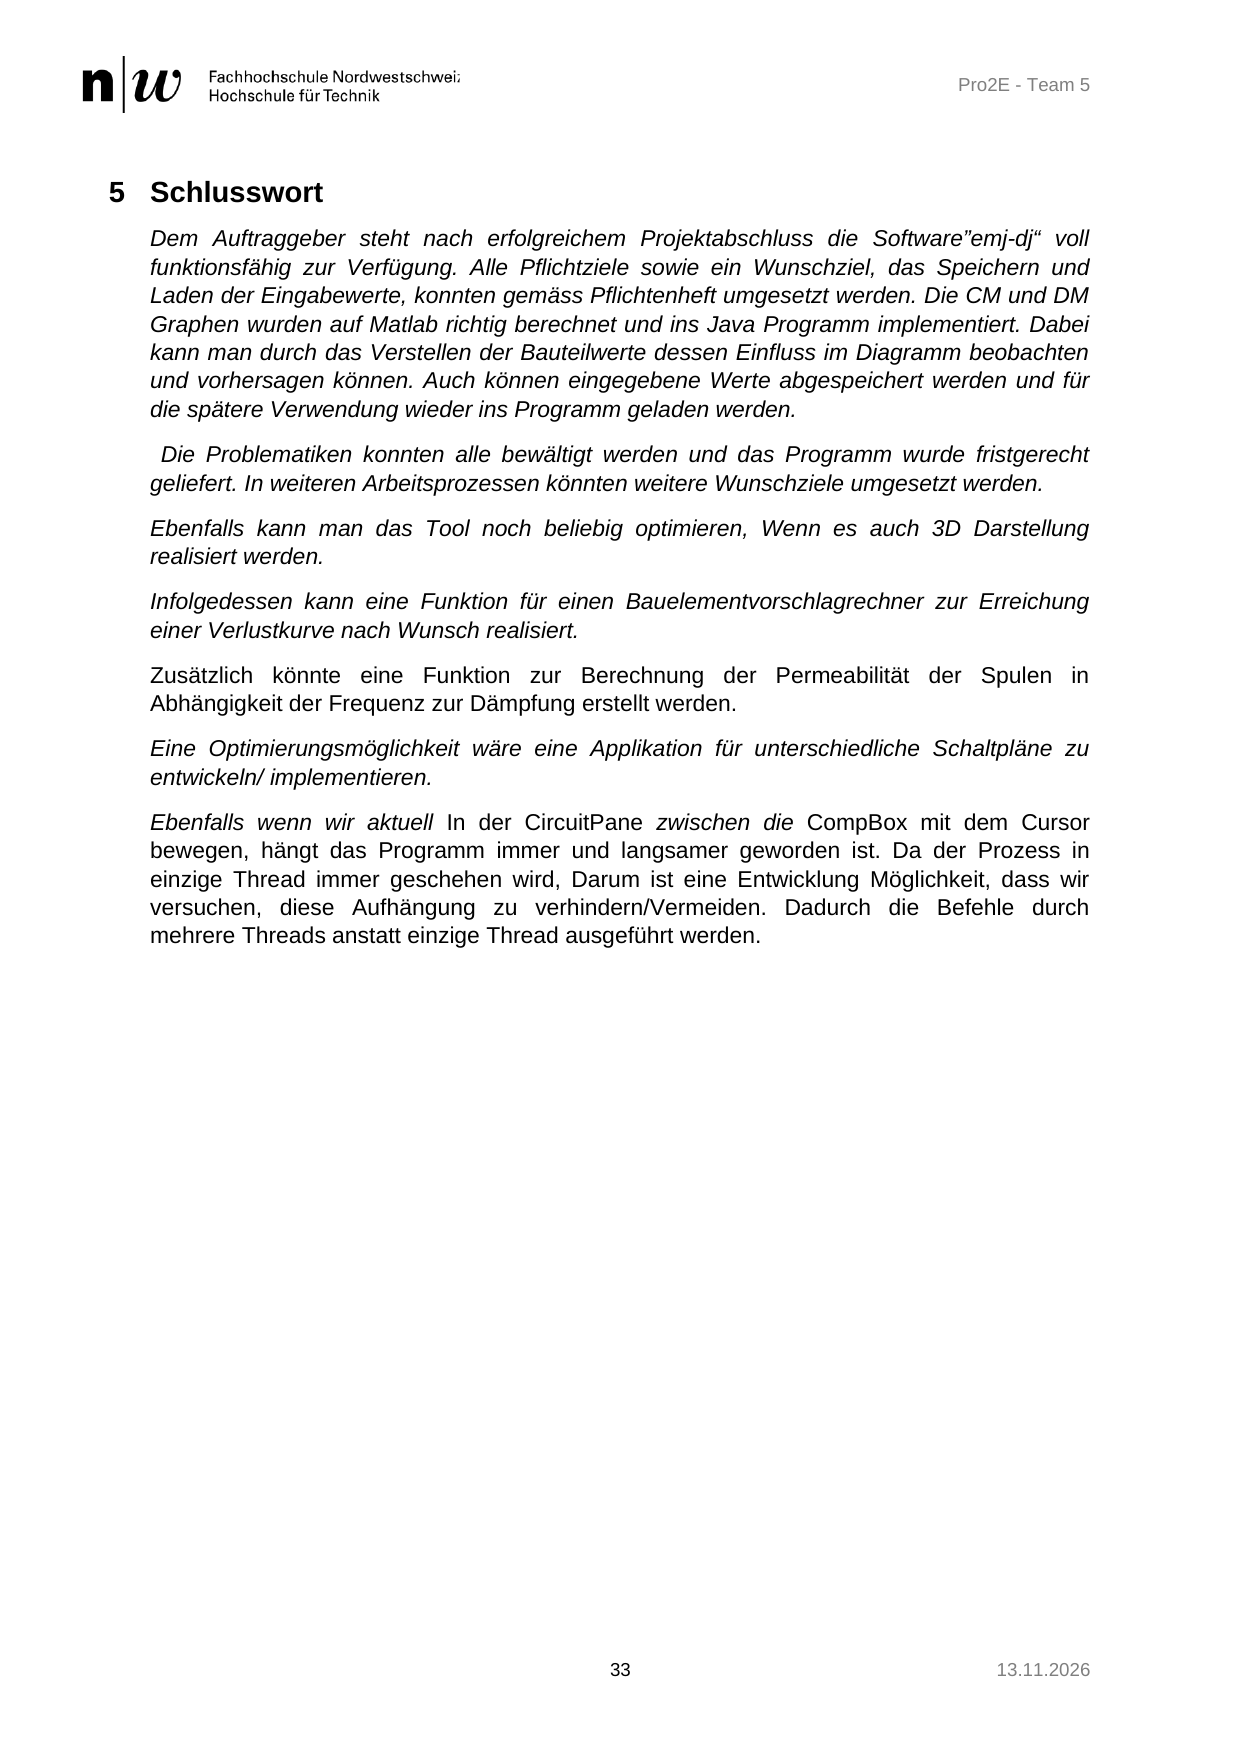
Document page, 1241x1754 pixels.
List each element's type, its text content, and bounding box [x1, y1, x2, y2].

subtitle Schlusswort [109, 175, 1090, 208]
picture [81, 56, 460, 113]
text Eine Optimierungsmöglichkeit wäre eine Applikation für unterschiedliche Schaltpläne zu entwickeln/ implementieren. [150, 735, 1090, 790]
text Die Problematiken konnten alle bewältigt werden und das Programm wurde fristgerecht geliefert. In weiteren Arbeitsprozessen könnten weitere Wunschziele umgesetzt werden. [150, 441, 1090, 496]
text Infolgedessen kann eine Funktion für einen Bauelementvorschlagrechner zur Erreichung einer Verlustkurve nach Wunsch realisiert. [150, 588, 1090, 643]
text Dem Auftraggeber steht nach erfolgreichem Projektabschluss die Software”emj-dj“ voll funktionsfähig zur Verfügung. Alle Pflichtziele sowie ein Wunschziel, das Speichern und Laden der Eingabewerte, konnten gemäss Pflichtenheft umgesetzt werden. Die CM und DM Graphen wurden auf Matlab richtig berechnet und ins Java Programm implementiert. Dabei kann man durch das Verstellen der Bauteilwerte dessen Einfluss im Diagramm beobachten und vorhersagen können. Auch können eingegebene Werte abgespeichert werden und für die spätere Verwendung wieder ins Programm geladen werden. [150, 225, 1090, 422]
text Ebenfalls kann man das Tool noch beliebig optimieren, Wenn es auch 3D Darstellung realisiert werden. [150, 514, 1090, 569]
text Zusätzlich könnte eine Funktion zur Berechnung der Permeabilität der Spulen in Abhängigkeit der Frequenz zur Dämpfung erstellt werden. [150, 662, 1090, 716]
text Ebenfalls wenn wir aktuell In der CircuitPane zwischen die CompBox mit dem Cursor bewegen, hängt das Programm immer und langsamer geworden ist. Da der Prozess in einzige Thread immer geschehen wird, Darum ist eine Entwicklung Möglichkeit, dass wir versuchen, diese Aufhängung zu verhindern/Vermeiden. Dadurch die Befehle durch mehrere Threads anstatt einzige Thread ausgeführt werden. [150, 809, 1090, 949]
